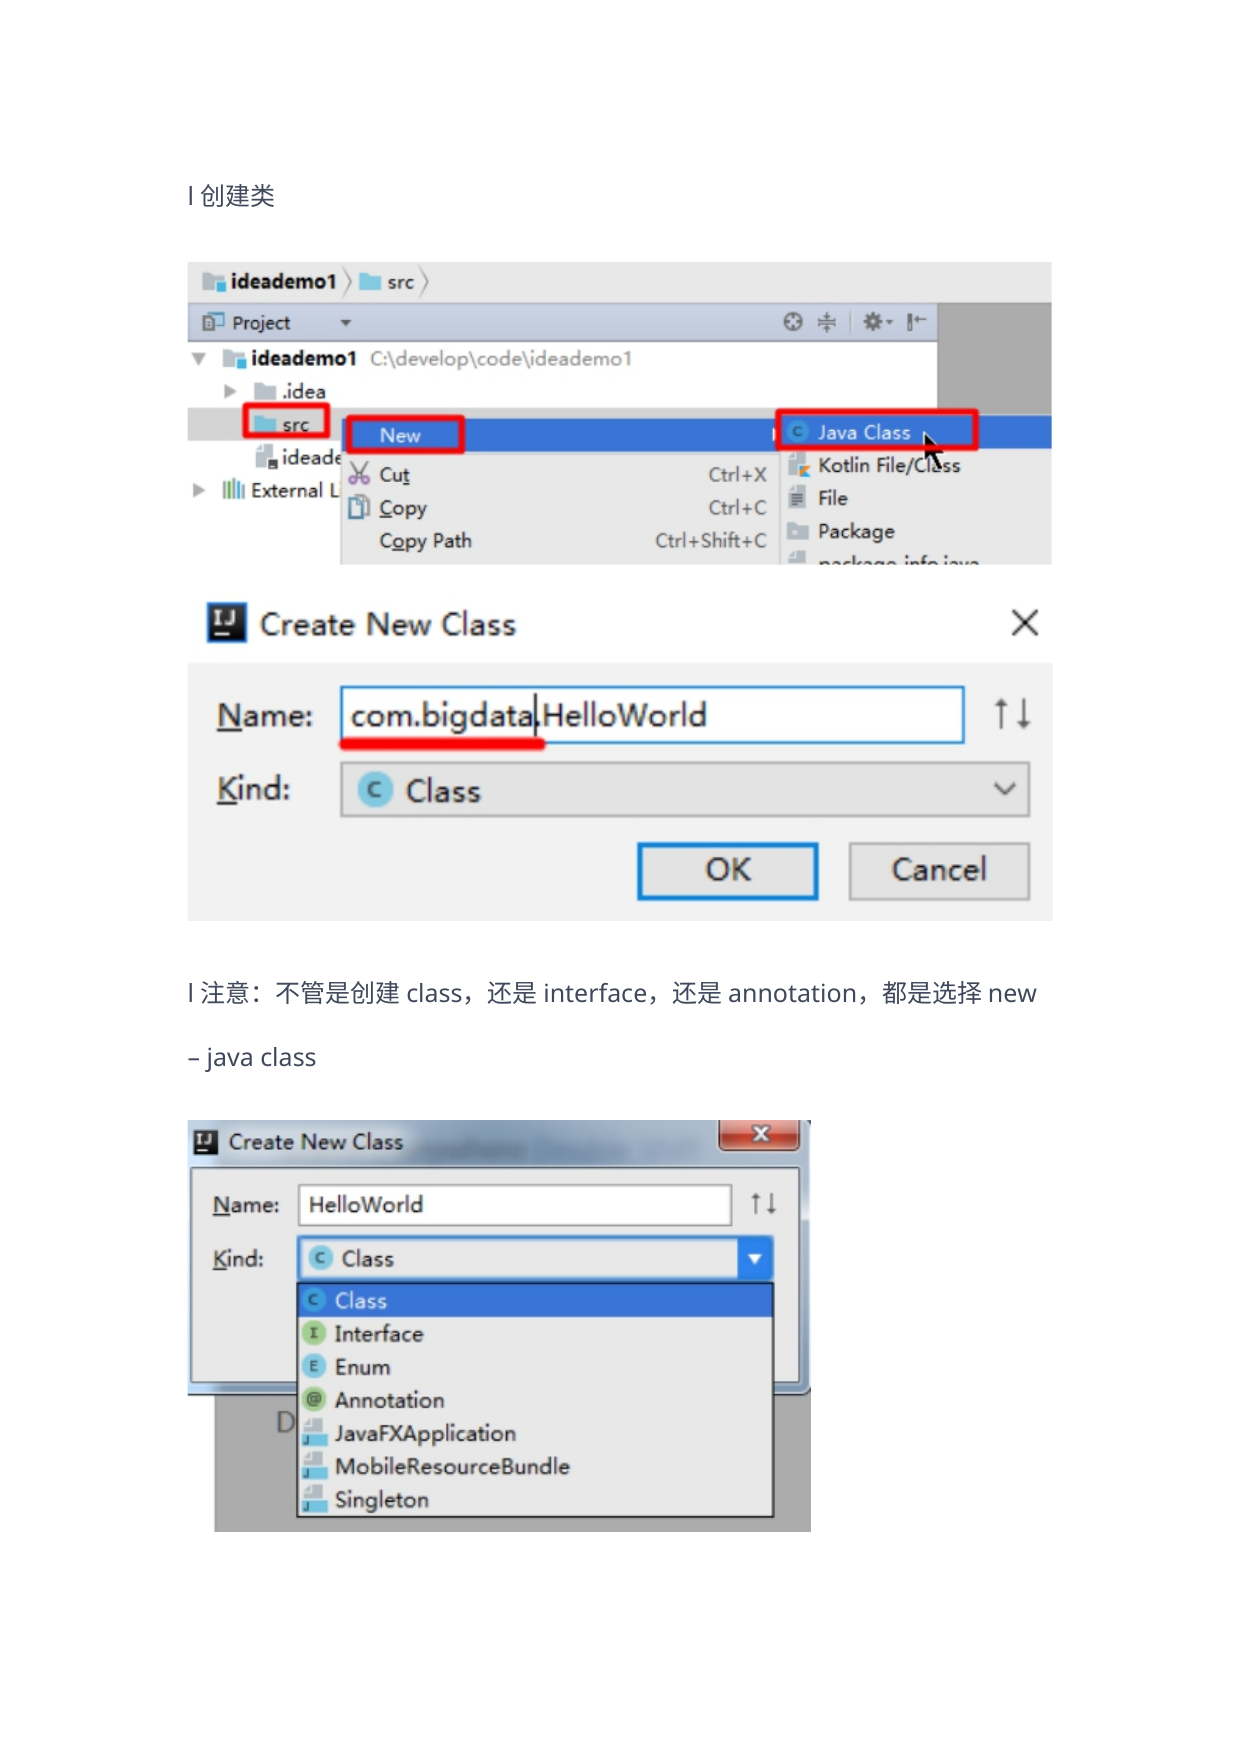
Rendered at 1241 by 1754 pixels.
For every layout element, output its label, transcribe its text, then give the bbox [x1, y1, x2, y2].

picture [187, 262, 1053, 566]
text l 创建类 [187, 162, 1053, 227]
text l 注意：不管是创建 class，还是 interface，还是 annotation，都是选择 new – java class [187, 959, 1053, 1089]
picture [187, 590, 1053, 921]
picture [187, 1120, 811, 1532]
